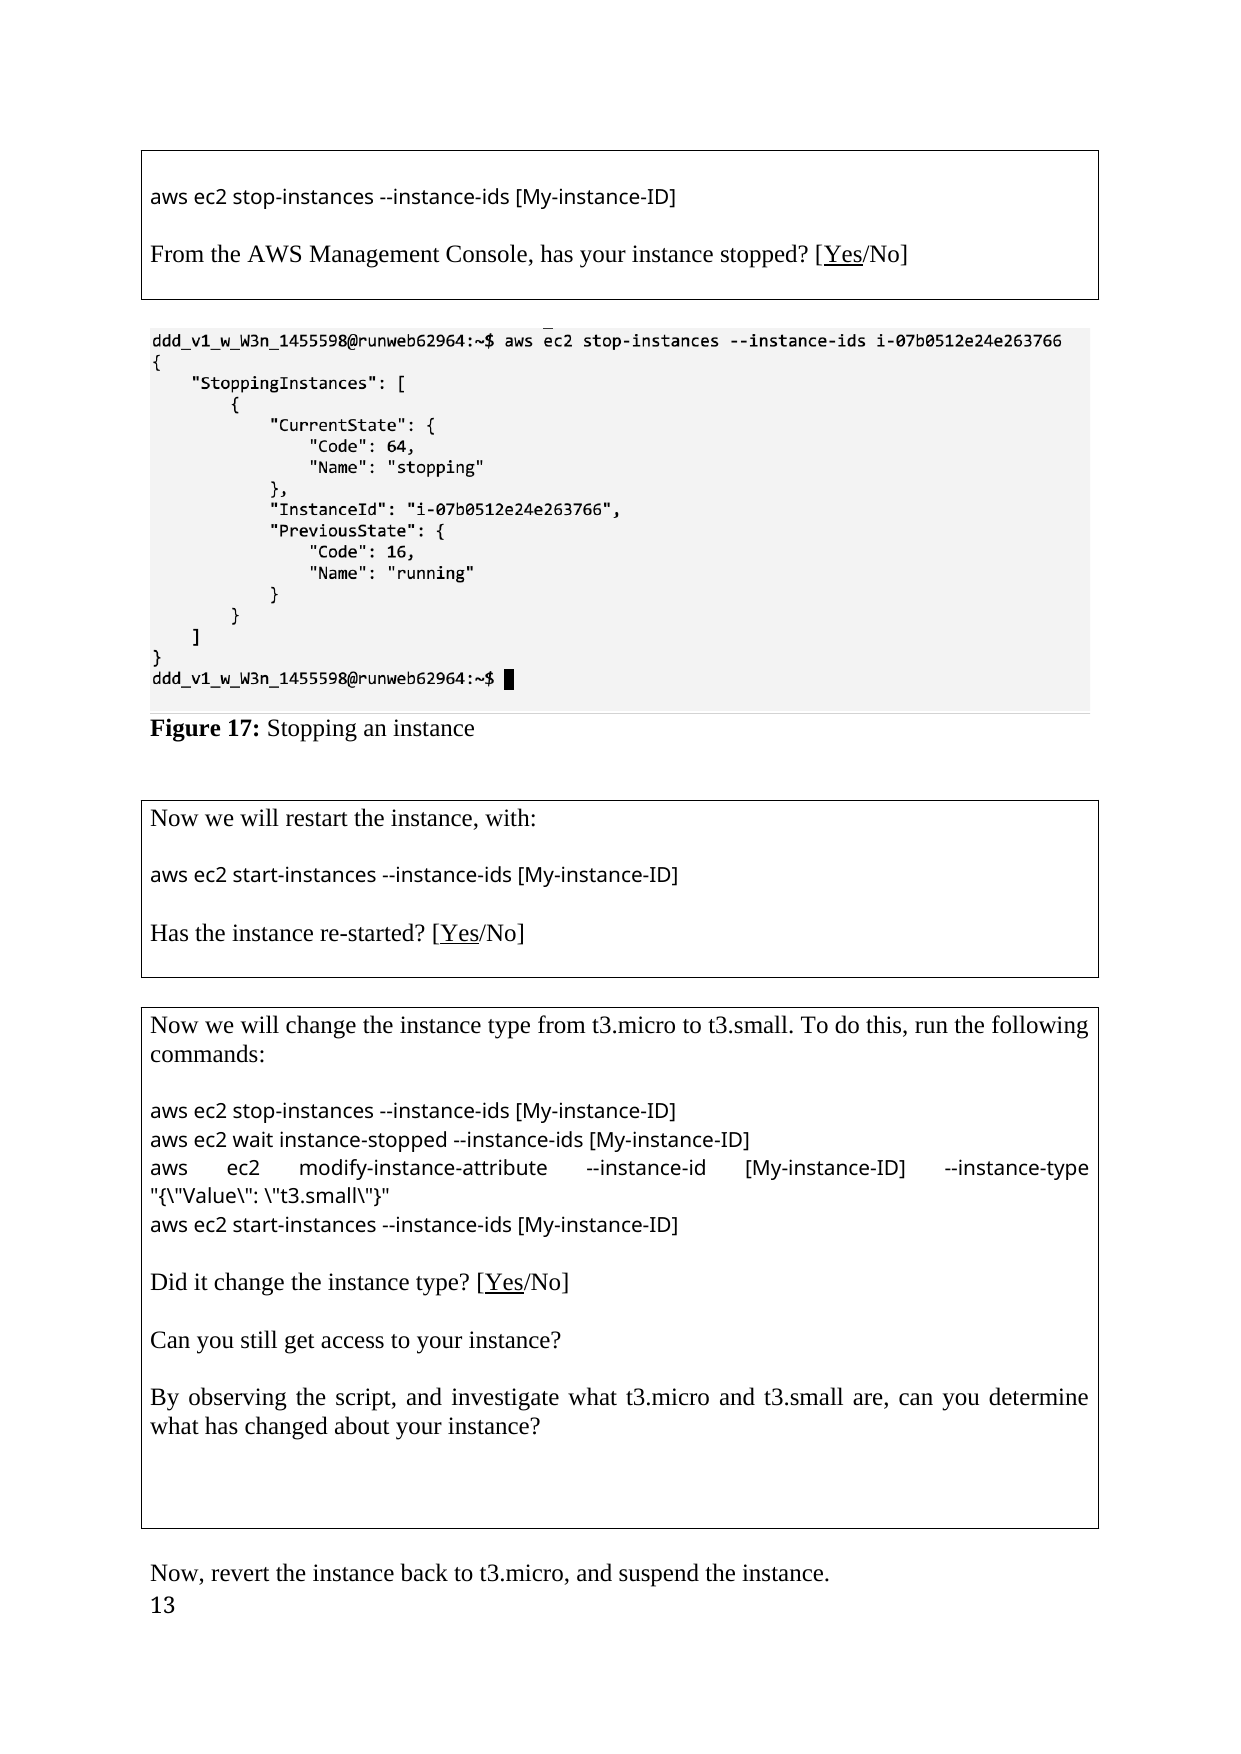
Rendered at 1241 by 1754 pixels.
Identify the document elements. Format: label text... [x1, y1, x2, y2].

text Figure 17: Stopping an instance [150, 714, 1090, 742]
text Can you still get access to your instance? [150, 1325, 1090, 1353]
text aws ec2 modify-instance-attribute --instance-id [My-instance-ID] --instance-type "{\"Value\": \"t3.small\"}" [150, 1153, 1090, 1210]
text By observing the script, and investigate what t3.micro and t3.small are, can you determine what has changed about your instance? [150, 1382, 1090, 1440]
text Now we will restart the instance, with: [142, 801, 1098, 832]
text aws ec2 stop-instances --instance-ids [My-instance-ID] [150, 182, 1090, 210]
text aws ec2 start-instances --instance-ids [My-instance-ID] [150, 1210, 1090, 1238]
picture [150, 328, 1091, 714]
text Did it change the instance type? [Yes/No] [150, 1267, 1090, 1296]
text Has the instance re-started? [Yes/No] [150, 918, 1090, 946]
text Now we will change the instance type from t3.micro to t3.small. To do this, run the following commands: [142, 1008, 1098, 1068]
text aws ec2 start-instances --instance-ids [My-instance-ID] [150, 860, 1090, 889]
text From the AWS Management Console, has your instance stopped? [Yes/No] [150, 239, 1090, 268]
text Now, revert the instance back to t3.micro, and suspend the instance. [150, 1558, 1090, 1587]
text aws ec2 wait instance-stopped --instance-ids [My-instance-ID] [150, 1125, 1090, 1153]
text aws ec2 stop-instances --instance-ids [My-instance-ID] [150, 1096, 1090, 1125]
